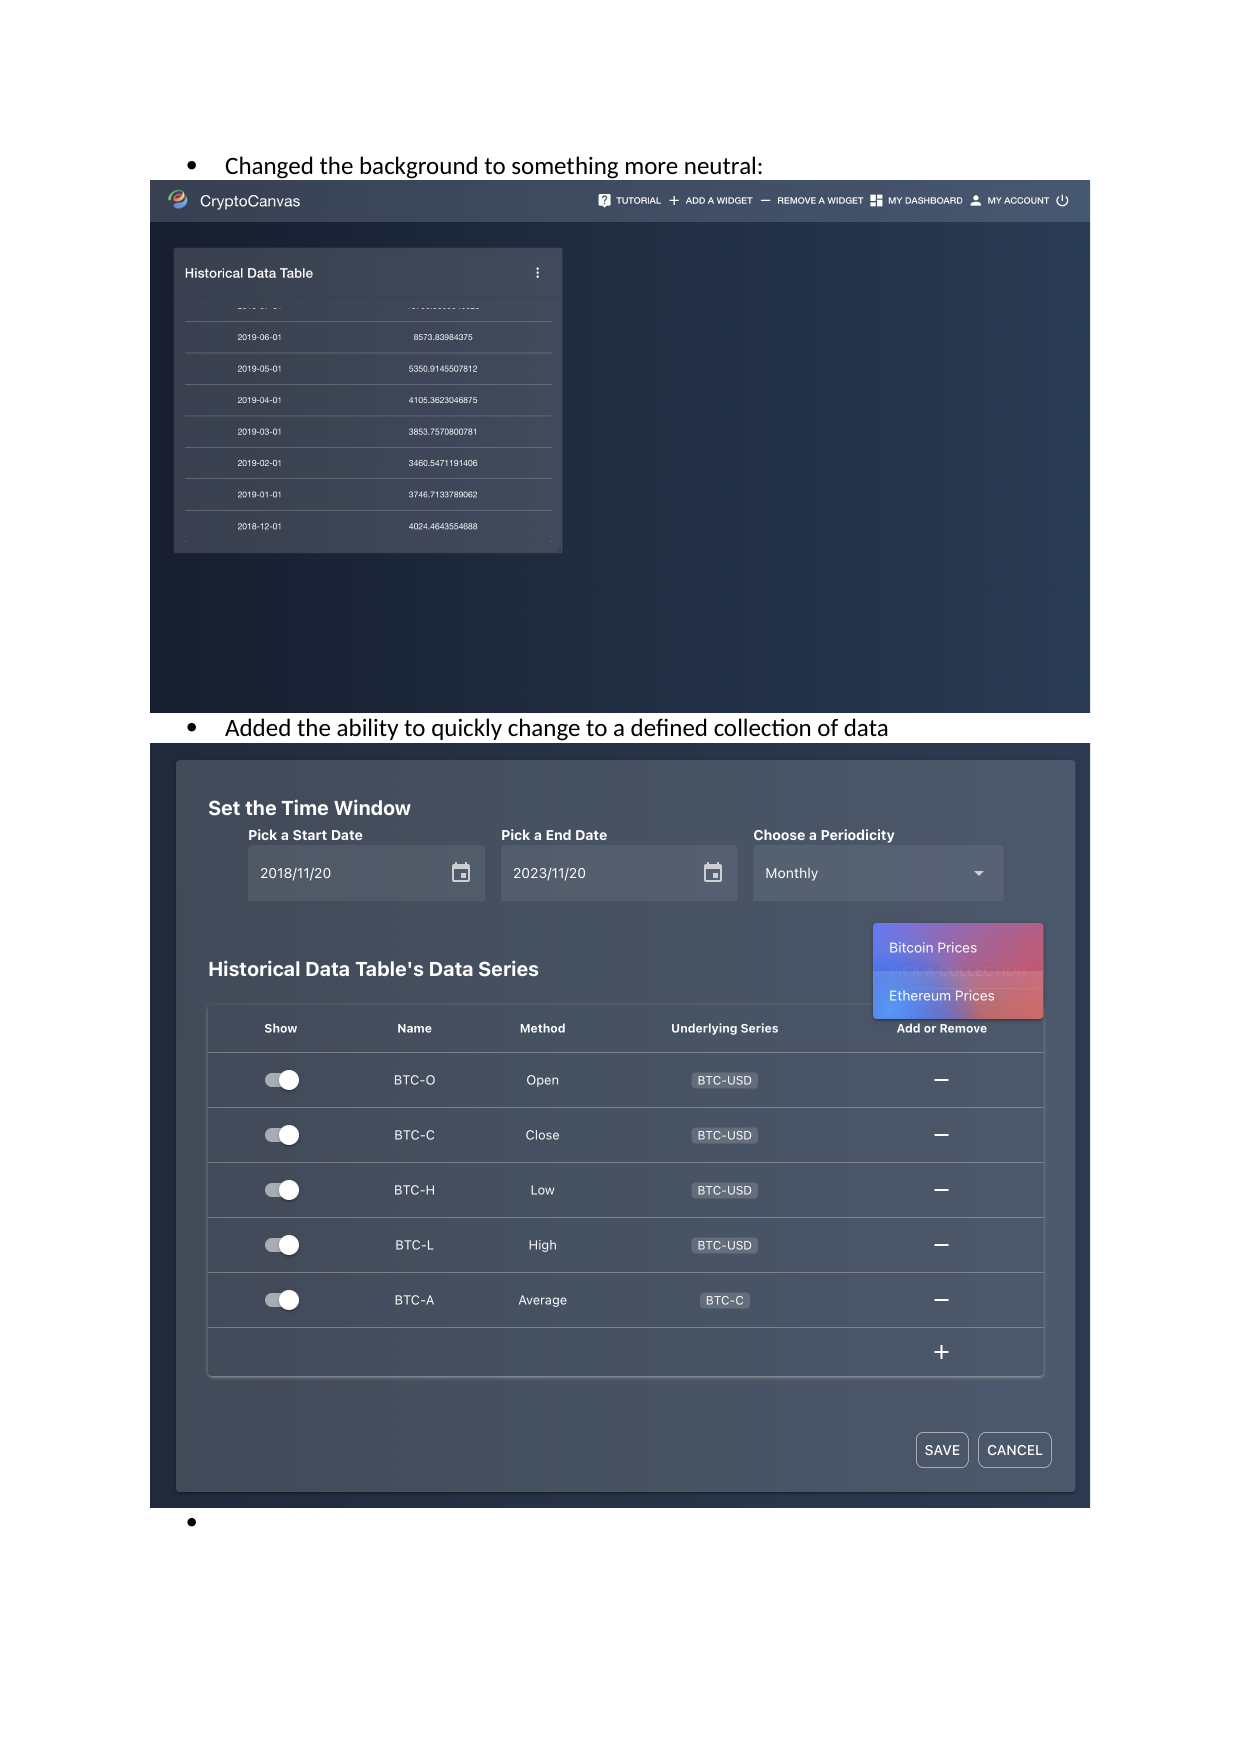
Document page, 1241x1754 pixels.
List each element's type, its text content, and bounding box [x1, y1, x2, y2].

list Added the ability to quickly change to a defined collection of data [187, 713, 1090, 743]
list Changed the background to something more neutral: [187, 150, 1090, 180]
picture [150, 180, 1091, 713]
picture [150, 743, 1091, 1508]
